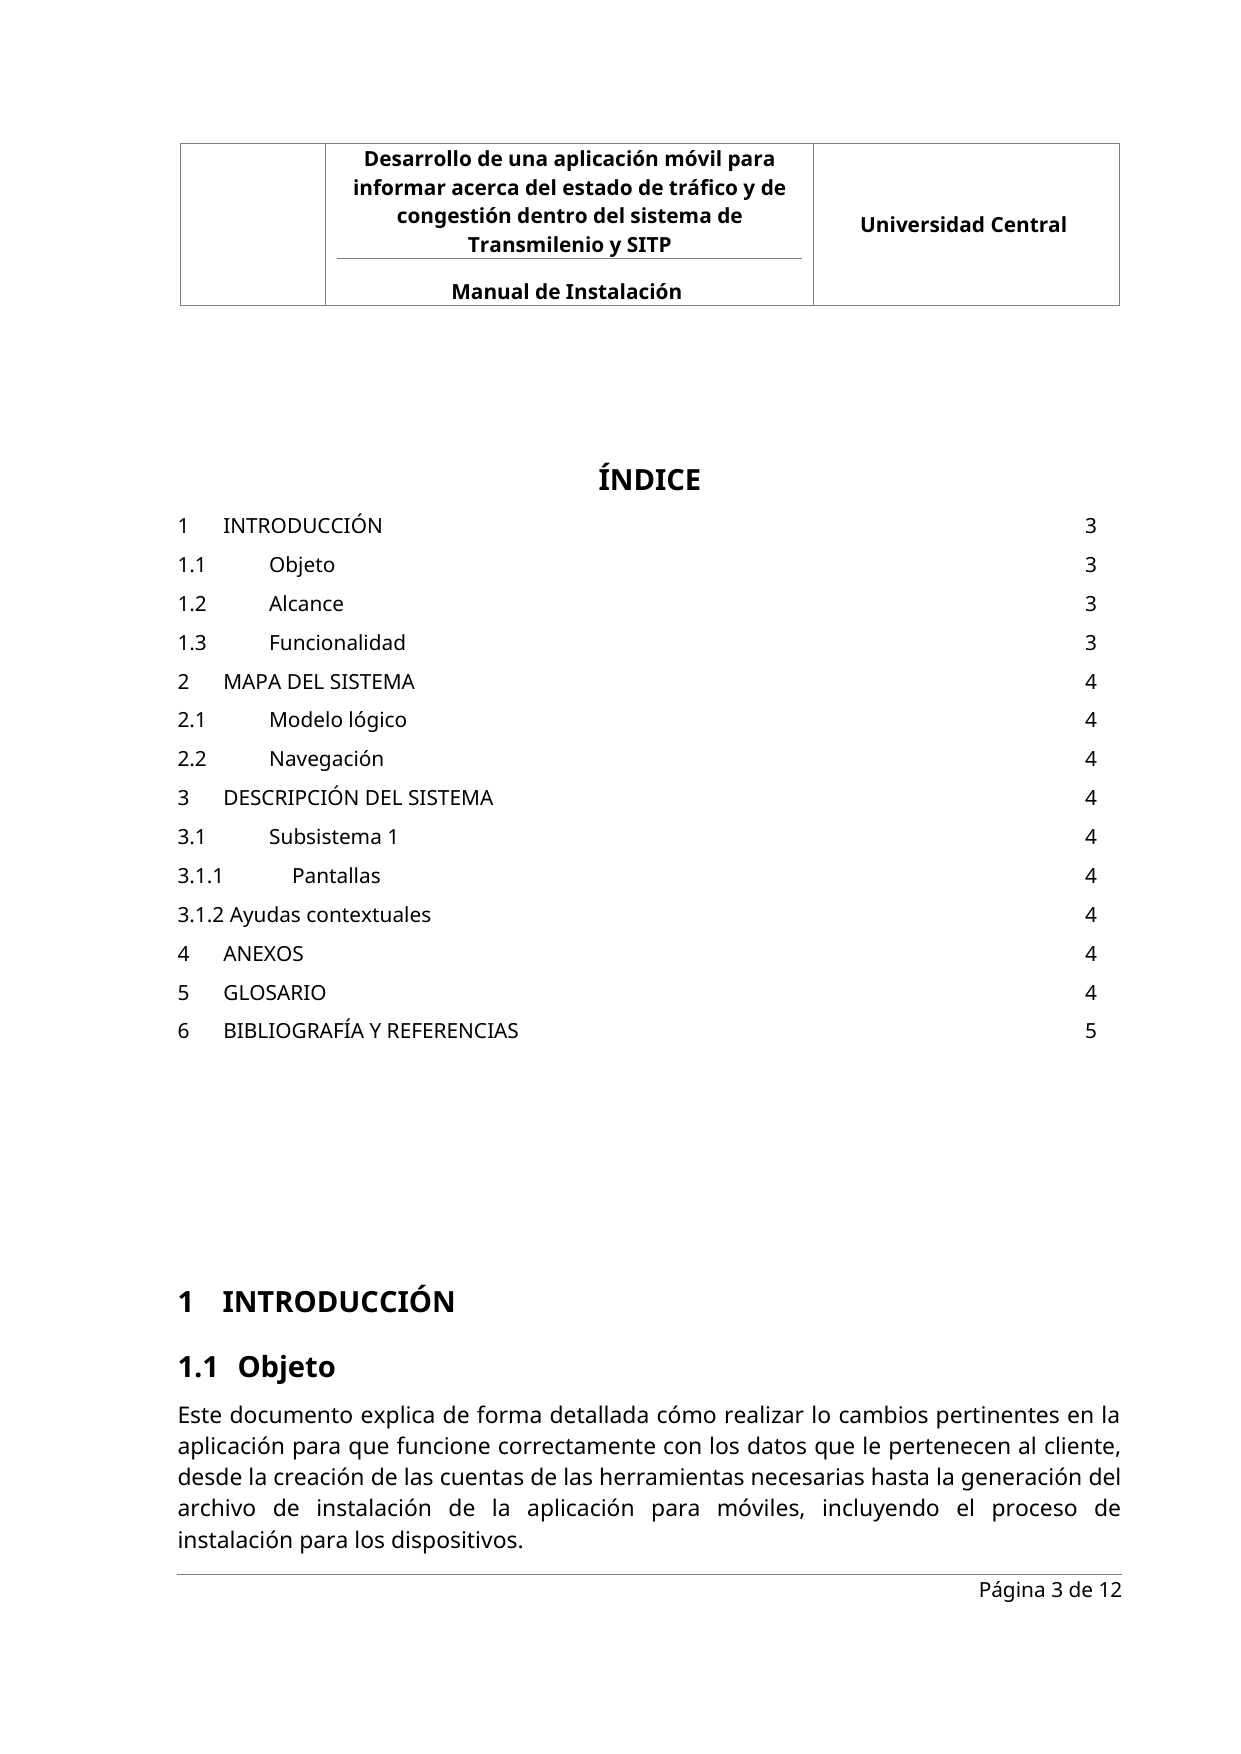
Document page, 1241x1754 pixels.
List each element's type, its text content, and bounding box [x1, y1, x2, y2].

subtitle INTRODUCCIÓN [177, 1282, 1122, 1321]
text ÍNDICE [177, 459, 1122, 499]
text Este documento explica de forma detallada cómo realizar lo cambios pertinentes en la aplicación para que funcione correctamente con los datos que le pertenecen al cliente, desde la creación de las cuentas de las herramientas necesarias hasta la generación del archivo de instalación de la aplicación para móviles, incluyendo el proceso de instalación para los dispositivos. [177, 1398, 1122, 1555]
subtitle Objeto [177, 1346, 1122, 1386]
